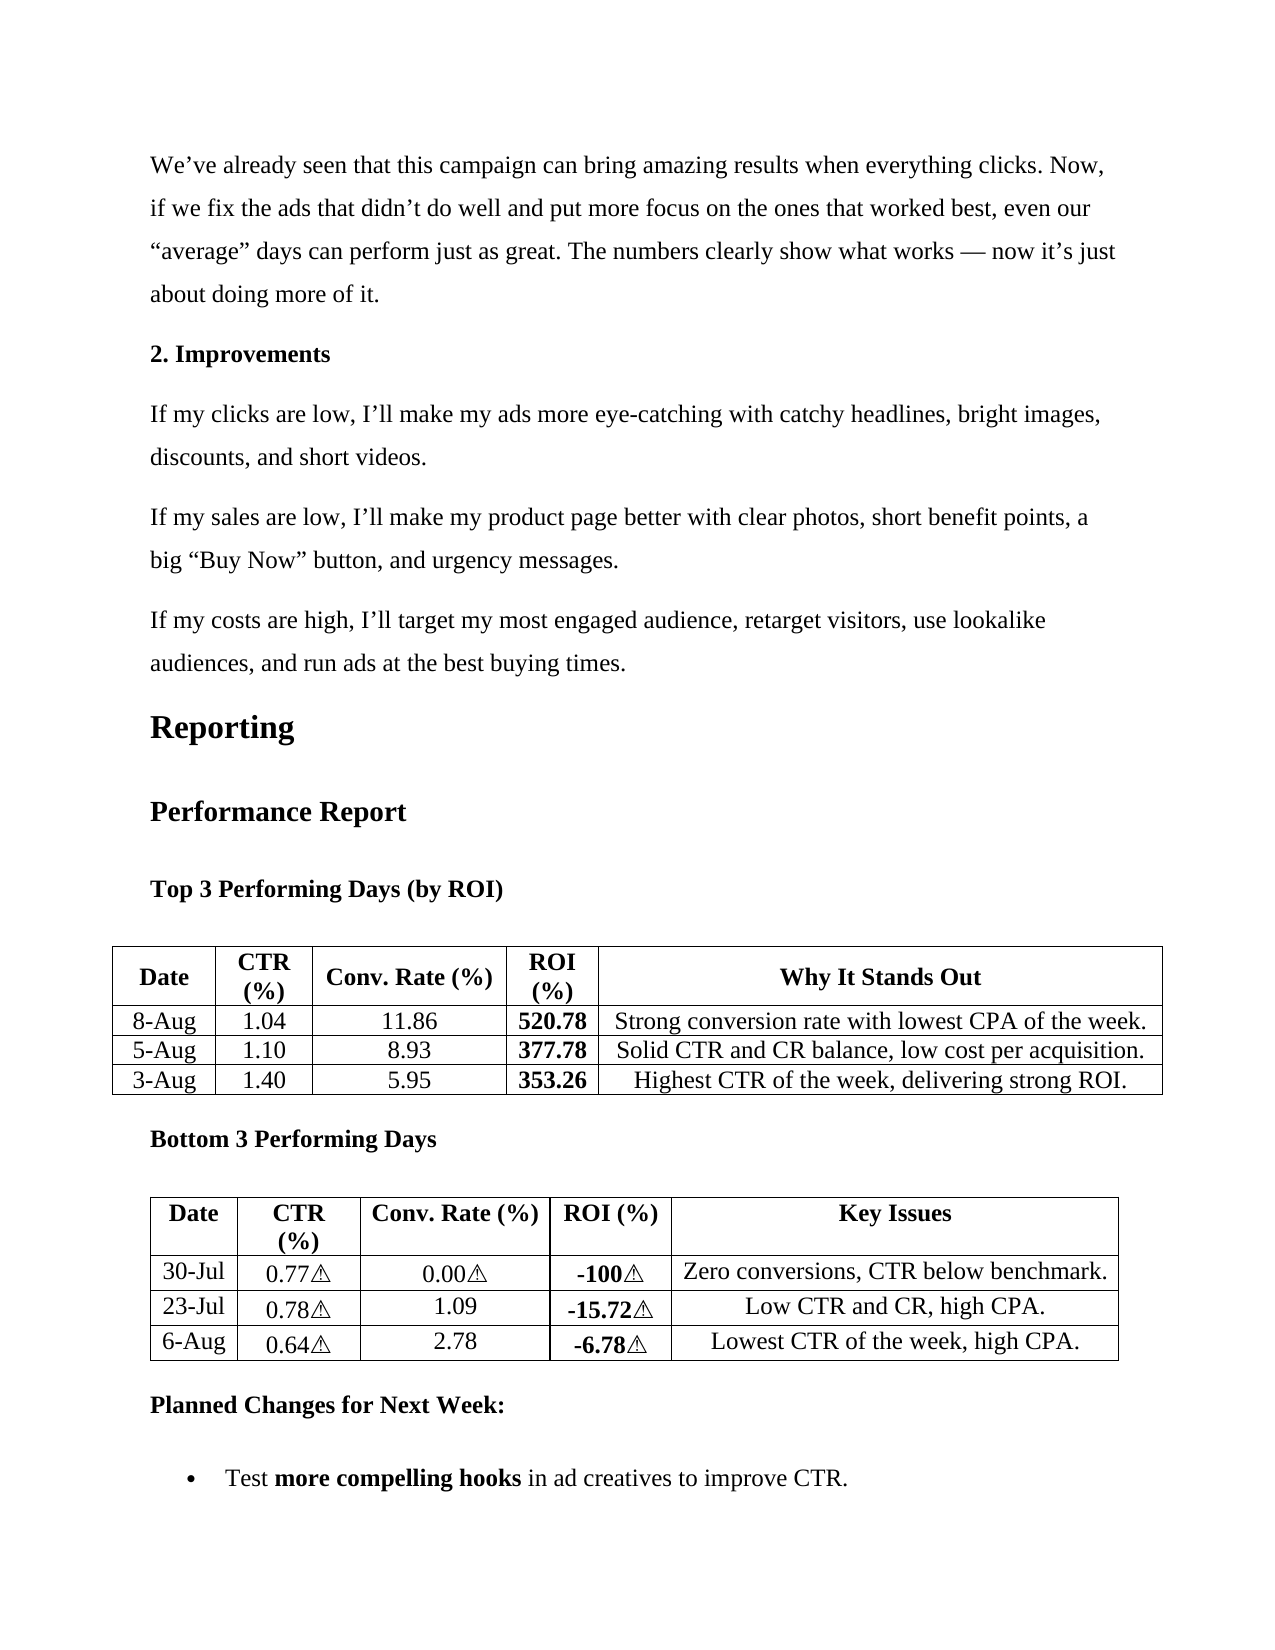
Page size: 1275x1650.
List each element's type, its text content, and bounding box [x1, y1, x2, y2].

table_header CTR (%) [238, 1198, 360, 1255]
text If my sales are low, I’ll make my product page better with clear photos, short benefit points, a big “Buy Now” button, and urgency messages. [150, 502, 1125, 574]
table_cell Highest CTR of the week, delivering strong ROI. [599, 1065, 1162, 1094]
subtitle Performance Report [150, 794, 1125, 828]
list Test more compelling hooks in ad creatives to improve CTR. [187, 1463, 1125, 1492]
table_cell -100⚠ [551, 1256, 671, 1290]
table_cell 0.00⚠ [361, 1256, 549, 1290]
table_cell 0.64⚠ [238, 1326, 360, 1360]
table_header Date [151, 1198, 237, 1255]
table_cell 1.09 [361, 1291, 549, 1325]
table_cell 0.78⚠ [238, 1291, 360, 1325]
table_cell 30-Jul [151, 1256, 237, 1290]
table_cell 8-Aug [113, 1006, 215, 1034]
subtitle Bottom 3 Performing Days [150, 1124, 1125, 1153]
table_cell 377.78 [507, 1036, 598, 1064]
table_header Conv. Rate (%) [313, 947, 506, 1005]
table_header CTR (%) [216, 947, 312, 1005]
table_cell Lowest CTR of the week, high CPA. [672, 1326, 1118, 1360]
table_header ROI (%) [551, 1198, 671, 1255]
table_cell Strong conversion rate with lowest CPA of the week. [599, 1006, 1162, 1034]
table_cell 1.04 [216, 1006, 312, 1034]
table_cell 3-Aug [113, 1065, 215, 1094]
table_cell 5.95 [313, 1065, 506, 1094]
table_header Why It Stands Out [599, 947, 1162, 1005]
table_cell 2.78 [361, 1326, 549, 1360]
text 2. Improvements [150, 339, 1125, 368]
table_cell -15.72⚠ [551, 1291, 671, 1325]
subtitle Top 3 Performing Days (by ROI) [150, 874, 1125, 903]
text Planned Changes for Next Week: [150, 1391, 1125, 1419]
table_cell 520.78 [507, 1006, 598, 1034]
table_cell 23-Jul [151, 1291, 237, 1325]
table_cell 8.93 [313, 1036, 506, 1064]
table_cell 353.26 [507, 1065, 598, 1094]
table_cell Solid CTR and CR balance, low cost per acquisition. [599, 1036, 1162, 1064]
table_header Key Issues [672, 1198, 1118, 1255]
table_cell 11.86 [313, 1006, 506, 1034]
table_header ROI (%) [507, 947, 598, 1005]
table_cell 6-Aug [151, 1326, 237, 1360]
table_cell Zero conversions, CTR below benchmark. [672, 1256, 1118, 1290]
table_cell Low CTR and CR, high CPA. [672, 1291, 1118, 1325]
table_header Date [113, 947, 215, 1005]
table_cell 1.10 [216, 1036, 312, 1064]
text Reporting [150, 708, 1125, 746]
table_cell 1.40 [216, 1065, 312, 1094]
table_cell 5-Aug [113, 1036, 215, 1064]
text If my clicks are low, I’ll make my ads more eye-catching with catchy headlines, bright images, discounts, and short videos. [150, 399, 1125, 471]
text We’ve already seen that this campaign can bring amazing results when everything clicks. Now, if we fix the ads that didn’t do well and put more focus on the ones that worked best, even our “average” days can perform just as great. The numbers clearly show what works — now it’s just about doing more of it. [150, 150, 1125, 308]
table_header Conv. Rate (%) [361, 1198, 549, 1255]
table_cell 0.77⚠ [238, 1256, 360, 1290]
table_cell -6.78⚠ [551, 1326, 671, 1360]
text If my costs are high, I’ll target my most engaged audience, retarget visitors, use lookalike audiences, and run ads at the best buying times. [150, 605, 1125, 677]
